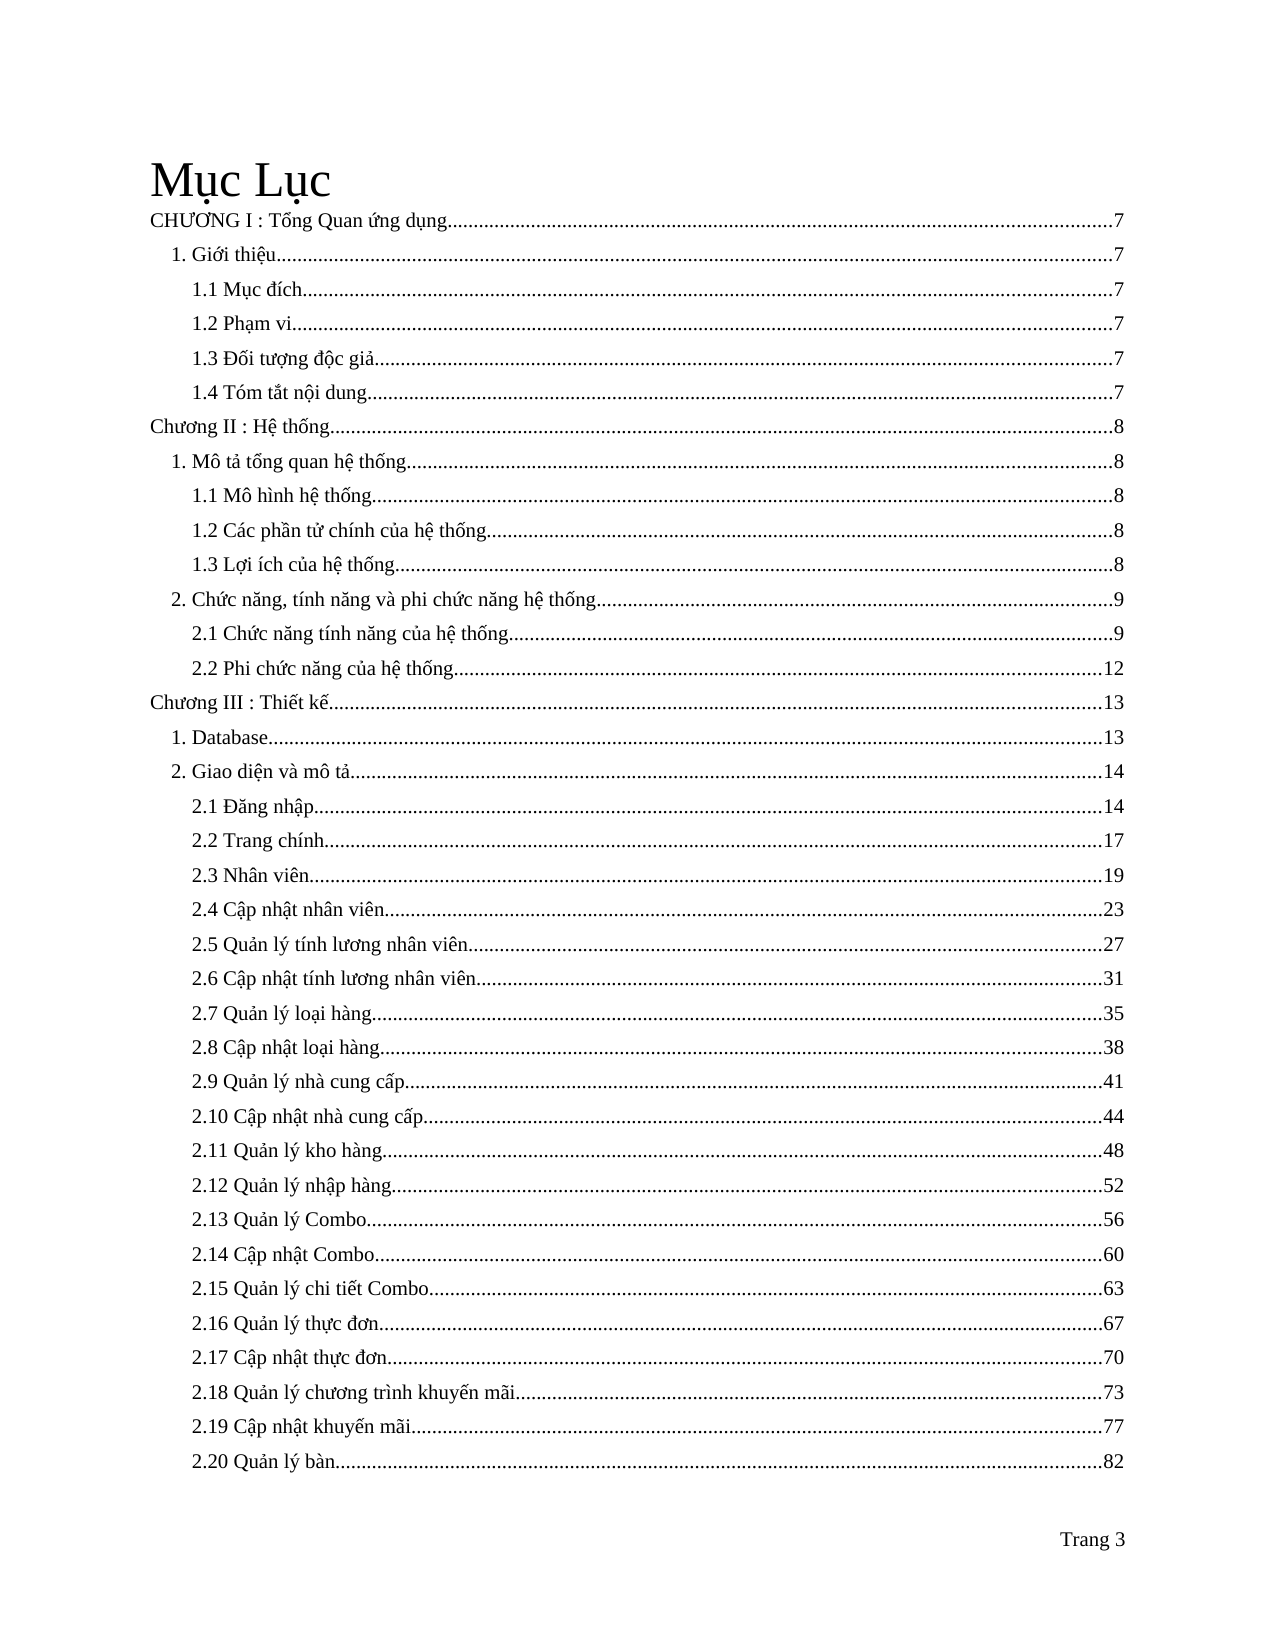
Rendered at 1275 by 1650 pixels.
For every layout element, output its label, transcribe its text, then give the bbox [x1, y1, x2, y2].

text 2.9 Quản lý nhà cung cấp 41 [192, 1069, 1125, 1093]
text Chương III : Thiết kế 13 [150, 690, 1125, 714]
text 2.2 Phi chức năng của hệ thống 12 [192, 656, 1125, 680]
text 2.20 Quản lý bàn 82 [192, 1449, 1125, 1473]
text 2.18 Quản lý chương trình khuyến mãi 73 [192, 1380, 1125, 1404]
text 2.8 Cập nhật loại hàng 38 [192, 1035, 1125, 1059]
text 2.16 Quản lý thực đơn 67 [192, 1311, 1125, 1335]
text 2.2 Trang chính 17 [192, 828, 1125, 852]
text 1.3 Đối tượng độc giả 7 [192, 345, 1125, 369]
text 1.3 Lợi ích của hệ thống 8 [192, 552, 1125, 576]
text CHƯƠNG I : Tổng Quan ứng dụng 7 [150, 207, 1125, 232]
text 2.7 Quản lý loại hàng 35 [192, 1001, 1125, 1024]
text 2.11 Quản lý kho hàng 48 [192, 1138, 1125, 1162]
text Chương II : Hệ thống 8 [150, 414, 1125, 438]
text 2.1 Chức năng tính năng của hệ thống 9 [192, 621, 1125, 645]
text 2.10 Cập nhật nhà cung cấp 44 [192, 1104, 1125, 1128]
text 1.2 Các phần tử chính của hệ thống 8 [192, 518, 1125, 542]
text 2.17 Cập nhật thực đơn 70 [192, 1345, 1125, 1369]
text 1.1 Mục đích 7 [192, 276, 1125, 301]
text 1. Database 13 [171, 725, 1125, 749]
text 2.14 Cập nhật Combo 60 [192, 1242, 1125, 1266]
text 1.4 Tóm tắt nội dung 7 [192, 380, 1125, 404]
text 2.12 Quản lý nhập hàng 52 [192, 1173, 1125, 1197]
text 2.13 Quản lý Combo 56 [192, 1207, 1125, 1231]
text 2. Chức năng, tính năng và phi chức năng hệ thống 9 [171, 587, 1125, 611]
text 1. Mô tả tổng quan hệ thống 8 [171, 449, 1125, 473]
text 2.1 Đăng nhập 14 [192, 794, 1125, 818]
text 1.1 Mô hình hệ thống 8 [192, 483, 1125, 507]
text Mục Lục [150, 150, 1125, 207]
text 2.6 Cập nhật tính lương nhân viên 31 [192, 966, 1125, 990]
text 1. Giới thiệu 7 [171, 242, 1125, 266]
text 2.15 Quản lý chi tiết Combo 63 [192, 1276, 1125, 1300]
text 2.3 Nhân viên 19 [192, 863, 1125, 887]
text 1.2 Phạm vi 7 [192, 311, 1125, 335]
text 2.4 Cập nhật nhân viên 23 [192, 897, 1125, 921]
text 2.19 Cập nhật khuyến mãi 77 [192, 1414, 1125, 1438]
text 2. Giao diện và mô tả 14 [171, 759, 1125, 783]
text 2.5 Quản lý tính lương nhân viên 27 [192, 932, 1125, 956]
